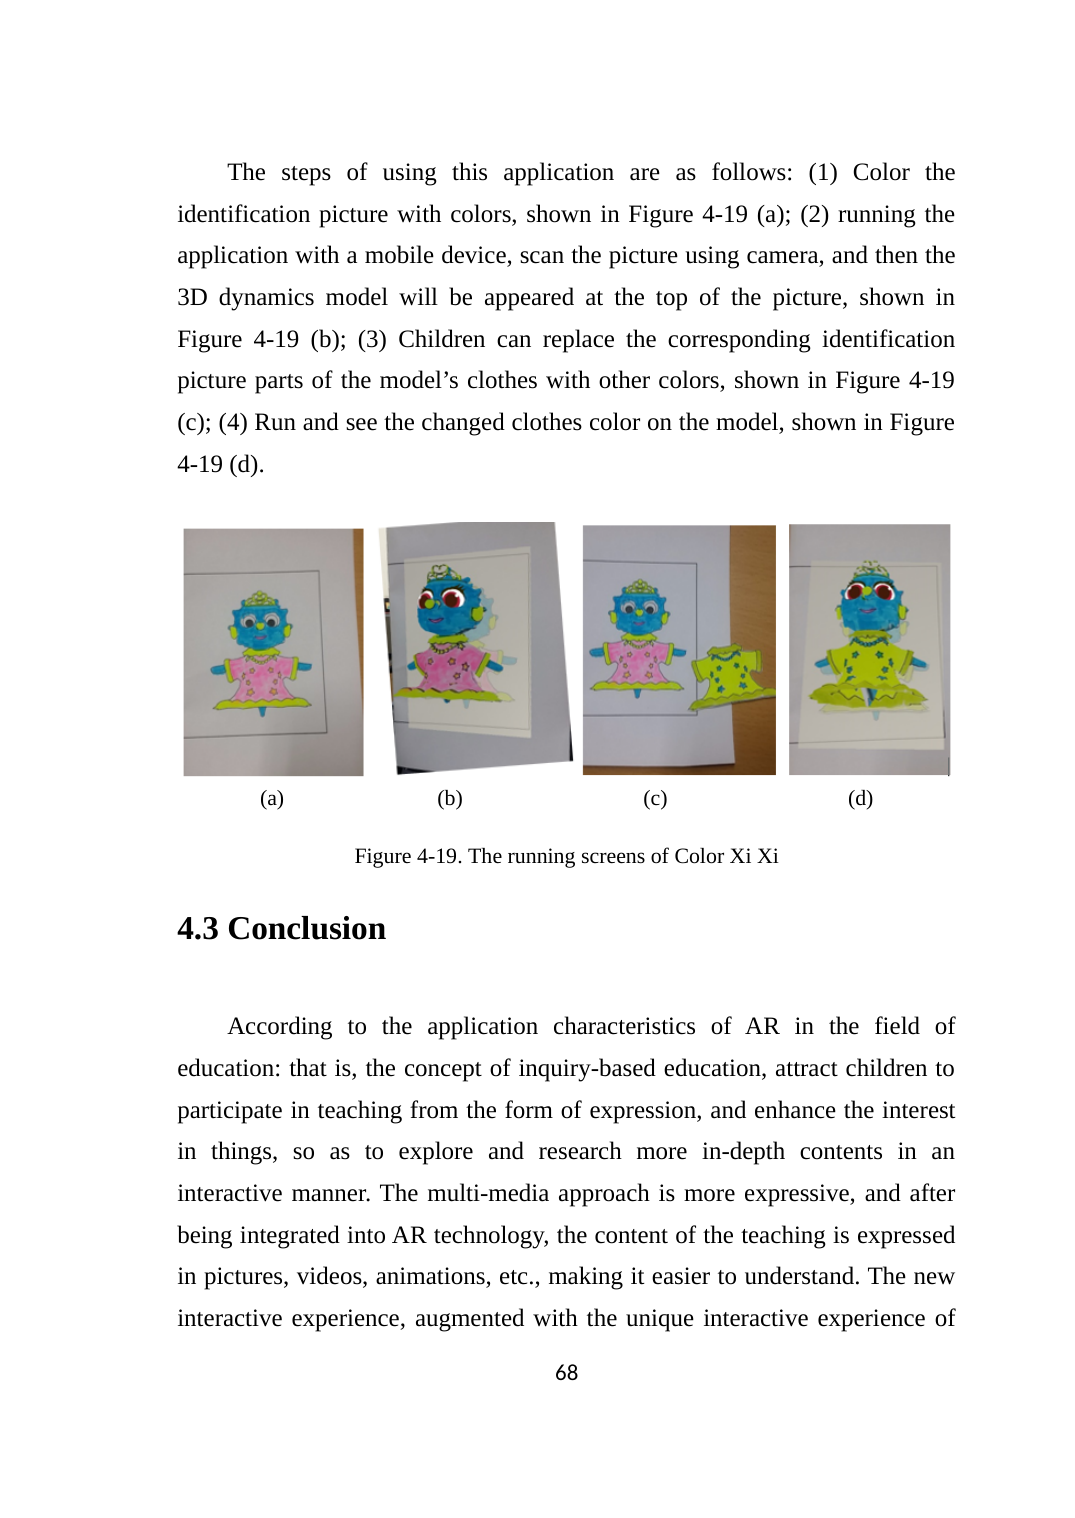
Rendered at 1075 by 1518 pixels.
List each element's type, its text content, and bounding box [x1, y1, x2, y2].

text Figure 4-19. The running screens of Color Xi Xi [177, 843, 956, 868]
text (a) (b) (c) (d) [177, 785, 956, 810]
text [177, 1001, 956, 1335]
text The steps of using this application are as follows: (1) Color the identification picture with colors, shown in Figure 4-19 (a); (2) running the application with a mobile device, scan the picture using camera, and then the 3D dynamics model will be appeared at the top of the picture, shown in Figure 4-19 (b); (3) Children can replace the corresponding identification picture parts of the model’s clothes with other colors, shown in Figure 4-19 (c); (4) Run and see the changed clothes color on the model, shown in Figure 4-19 (d). [177, 147, 956, 480]
text 4.3 Conclusion [177, 908, 956, 946]
picture [177, 522, 957, 785]
